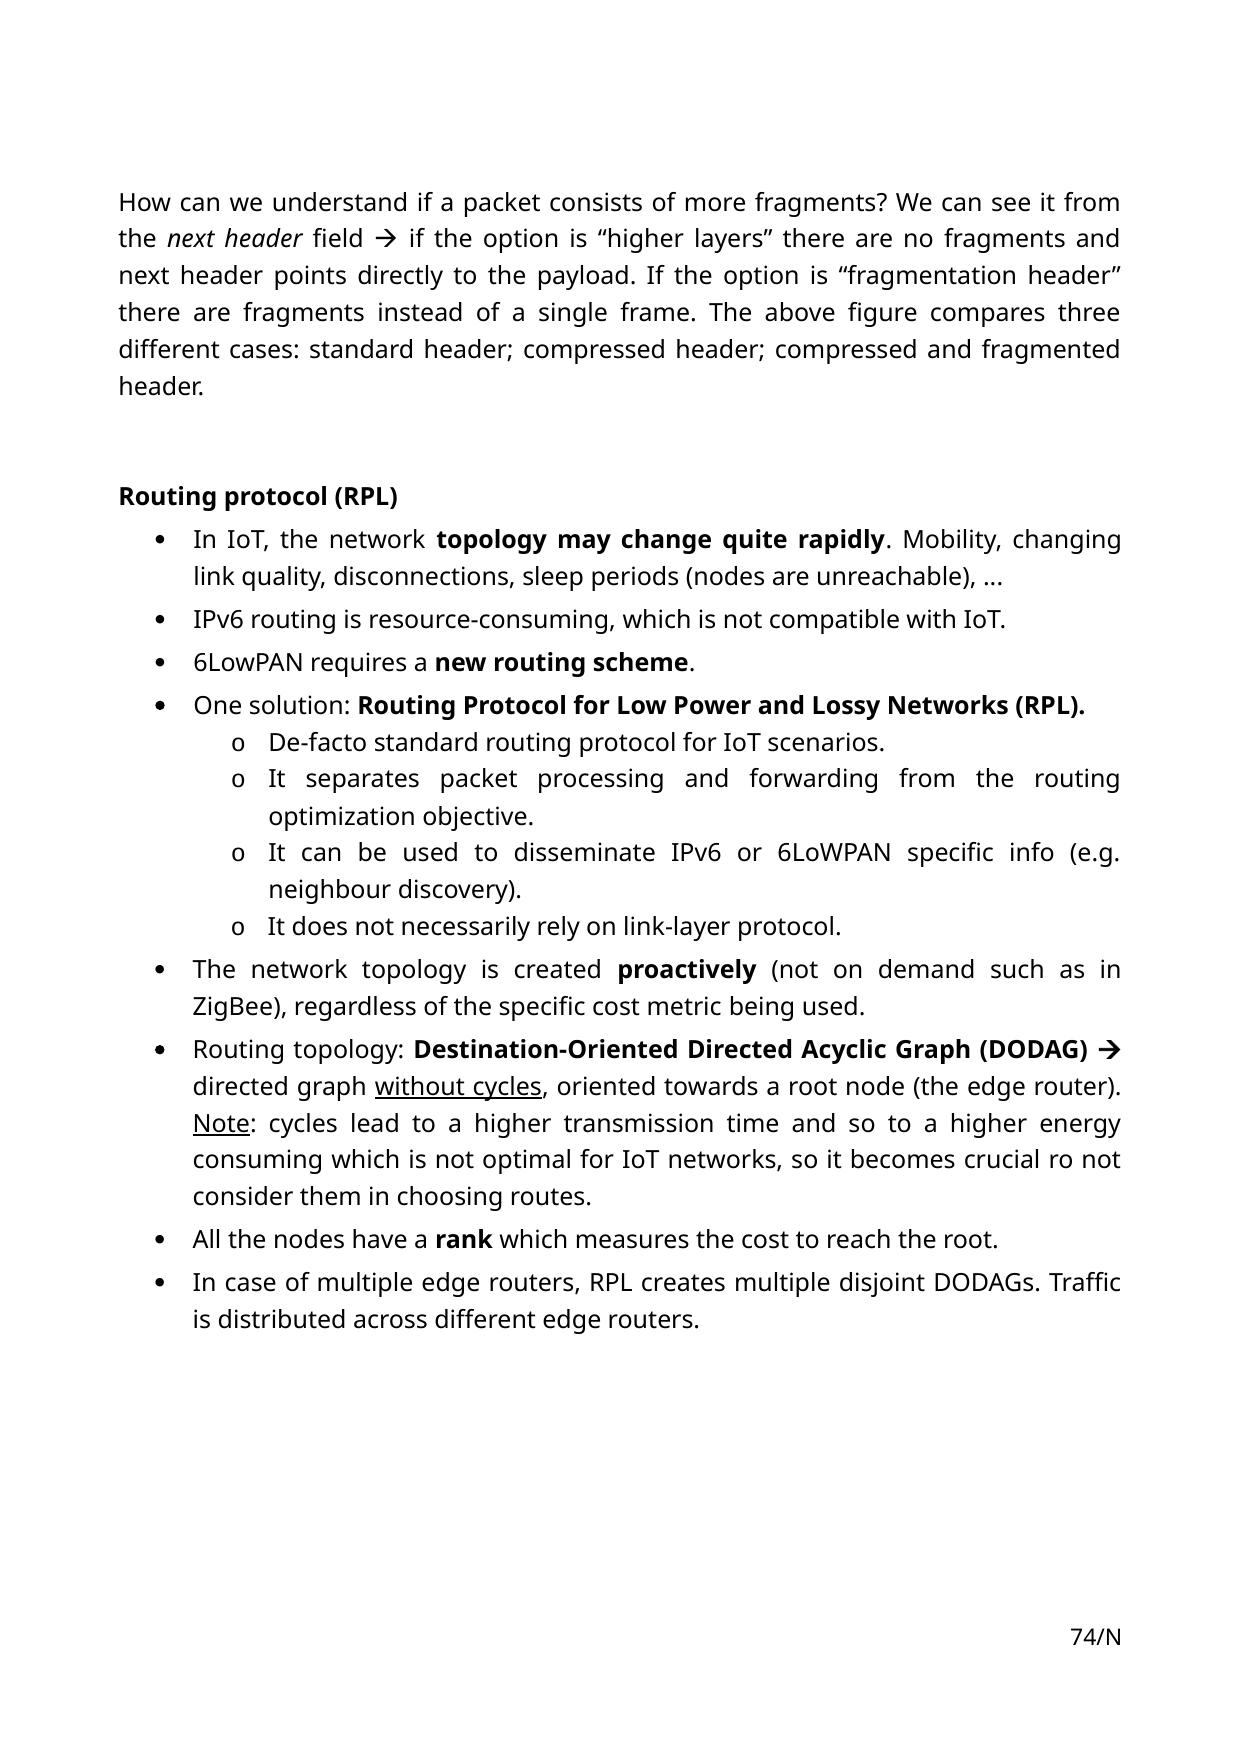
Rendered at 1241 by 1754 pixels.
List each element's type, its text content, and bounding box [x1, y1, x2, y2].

list Routing topology: Destination-Oriented Directed Acyclic Graph (DODAG) directed graph without cycles, oriented towards a root node (the edge router). Note: cycles lead to a higher transmission time and so to a higher energy consuming which is not optimal for IoT networks, so it becomes crucial ro not consider them in choosing routes. [155, 1032, 1122, 1213]
list The network topology is created proactively (not on demand such as in ZigBee), regardless of the specific cost metric being used. [155, 952, 1122, 1023]
list In IoT, the network topology may change quite rapidly. Mobility, changing link quality, disconnections, sleep periods (nodes are unreachable), ... [156, 522, 1122, 592]
text How can we understand if a packet consists of more fragments? We can see it from the next header field if the option is “higher layers” there are no fragments and next header points directly to the payload. If the option is “fragmentation header” there are fragments instead of a single frame. The above figure compares three different cases: standard header; compressed header; compressed and fragmented header. [118, 184, 1122, 402]
list It can be used to disseminate IPv6 or 6LoWPAN specific info (e.g. neighbour discovery). [231, 835, 1122, 906]
list One solution: Routing Protocol for Low Power and Lossy Networks (RPL). [156, 687, 1122, 721]
list 6LowPAN requires a new routing scheme. [156, 644, 1122, 678]
text Routing protocol (RPL) [118, 478, 1122, 513]
list All the nodes have a rank which measures the cost to reach the root. [155, 1222, 1122, 1256]
list IPv6 routing is resource-consuming, which is not compatible with IoT. [156, 601, 1122, 635]
list It separates packet processing and forwarding from the routing optimization objective. [231, 761, 1122, 832]
list De-facto standard routing protocol for IoT scenarios. [231, 724, 1122, 758]
list It does not necessarily rely on link-layer protocol. [230, 909, 1122, 943]
list In case of multiple edge routers, RPL creates multiple disjoint DODAGs. Traffic is distributed across different edge routers. [155, 1265, 1122, 1336]
